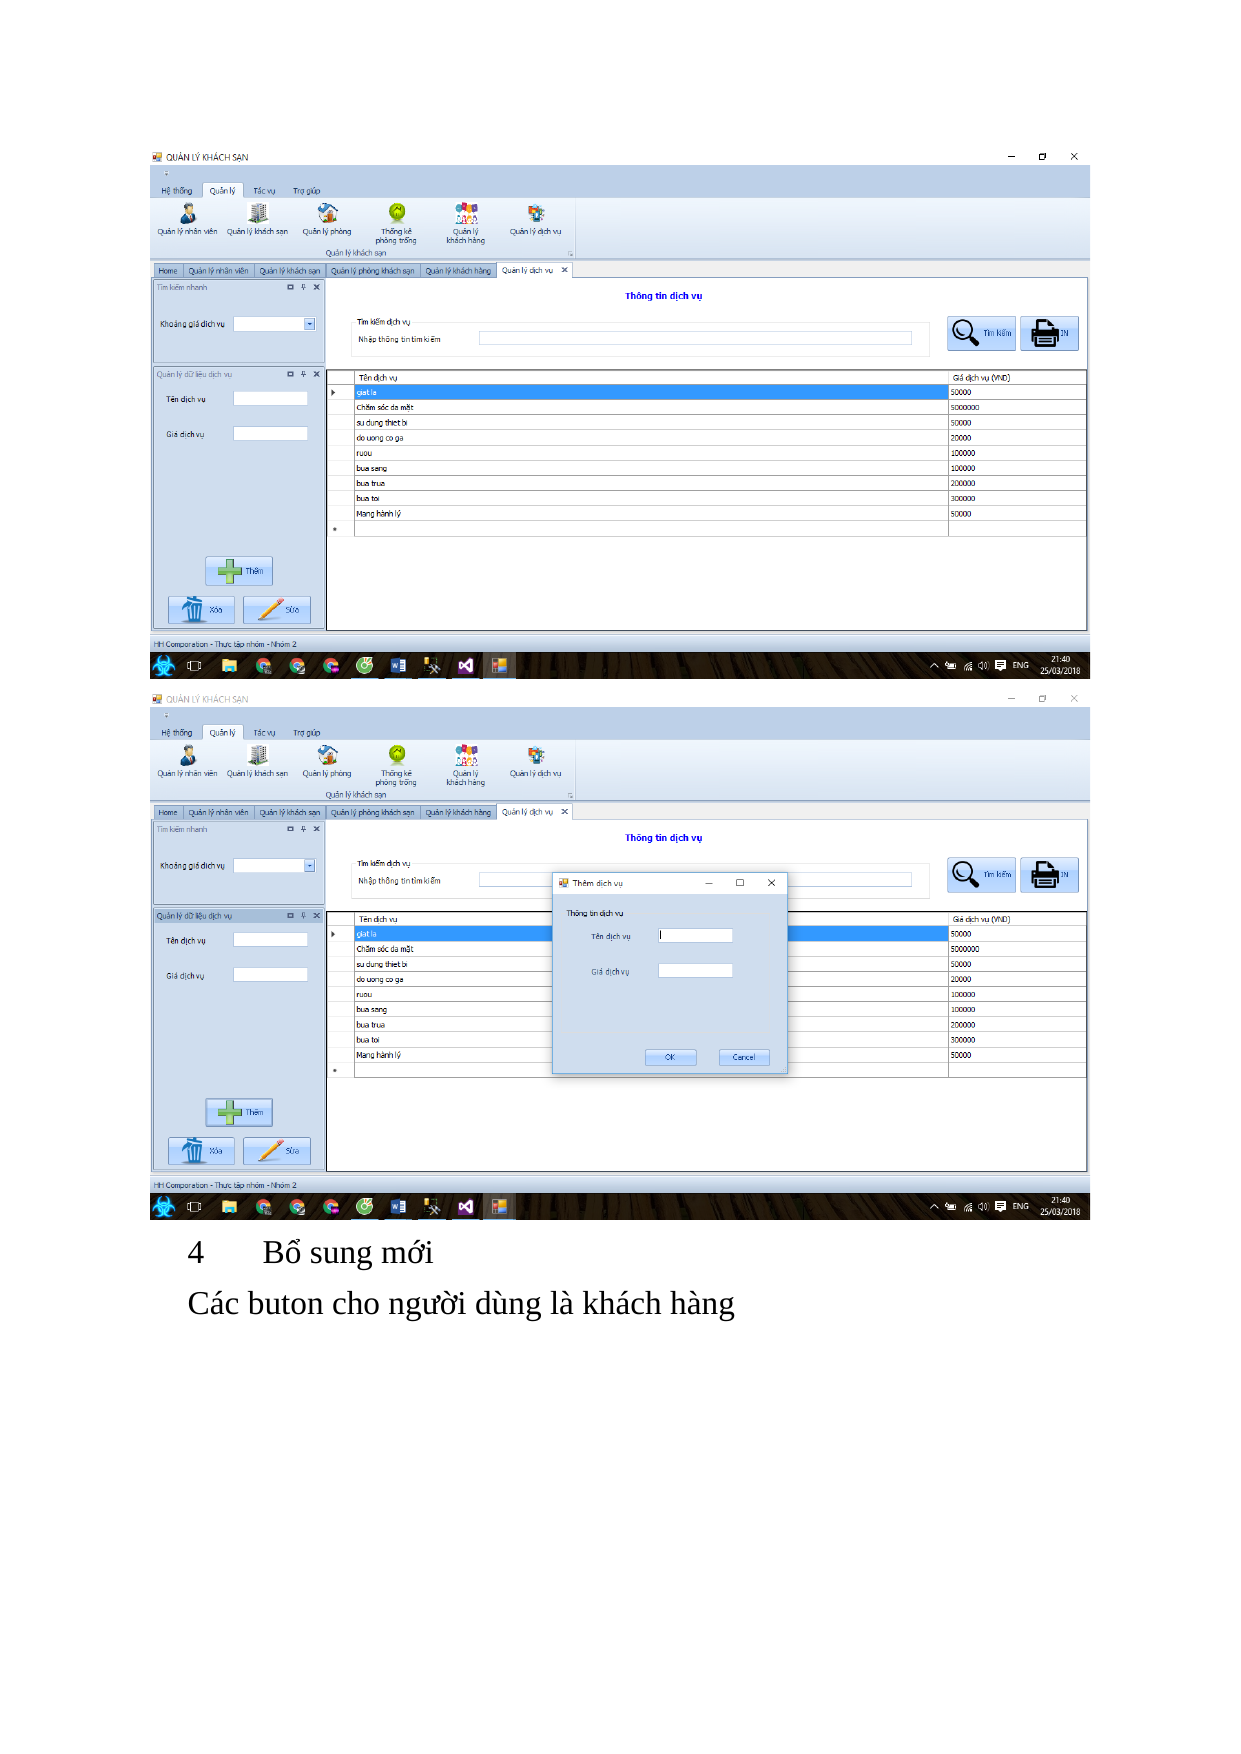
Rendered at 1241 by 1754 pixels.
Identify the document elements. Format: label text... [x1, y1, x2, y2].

picture [150, 150, 1091, 679]
picture [150, 691, 1091, 1220]
text Các buton cho người dùng là khách hàng [187, 1283, 1090, 1321]
list Bổ sung mới [187, 1232, 1090, 1271]
